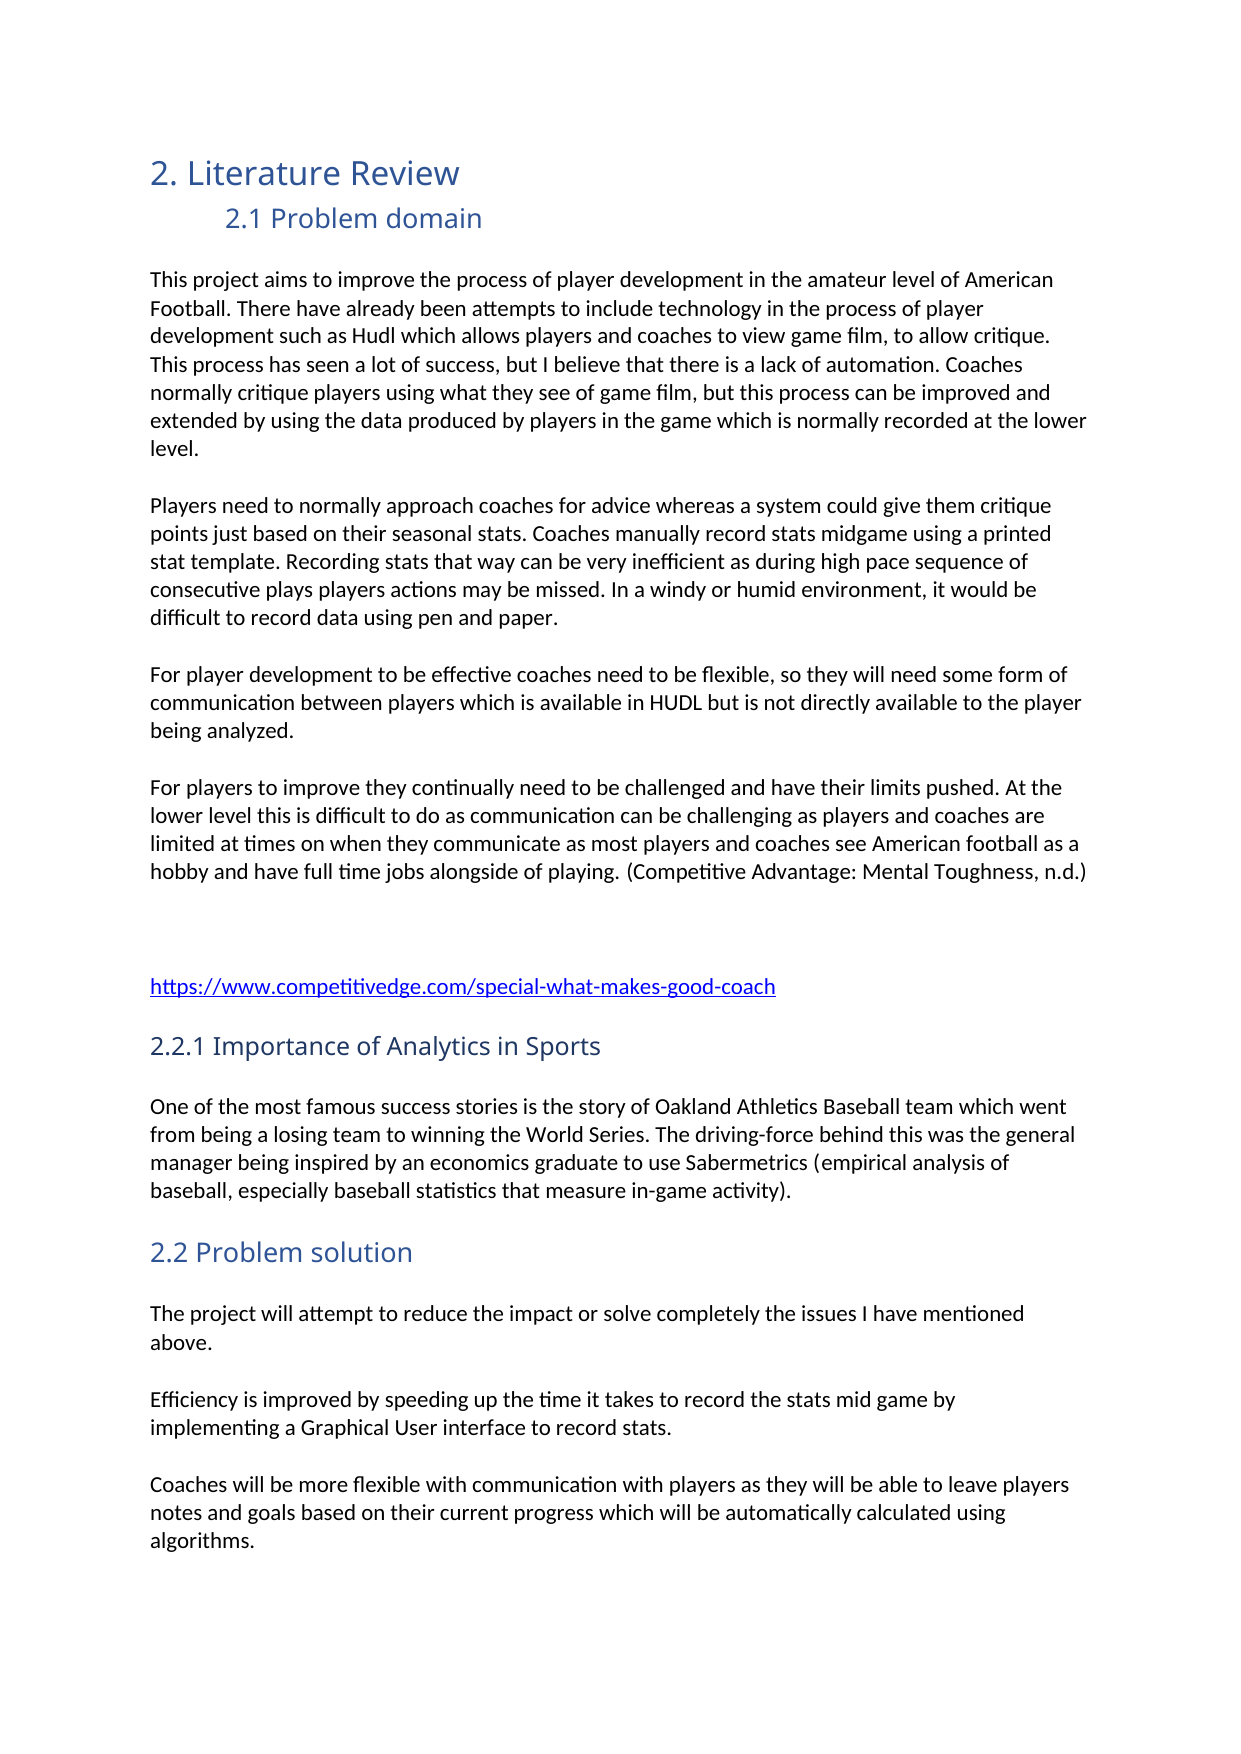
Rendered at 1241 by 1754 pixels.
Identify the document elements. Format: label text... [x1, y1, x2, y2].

text Coaches will be more flexible with communication with players as they will be able to leave players notes and goals based on their current progress which will be automatically calculated using algorithms. [150, 1470, 1090, 1554]
text Players need to normally approach coaches for advice whereas a system could give them critique points just based on their seasonal stats. Coaches manually record stats midgame using a printed stat template. Recording stats that way can be very inefficient as during high pace sequence of consecutive plays players actions may be missed. In a windy or humid environment, it would be difficult to record data using pen and paper. [150, 491, 1090, 631]
subtitle 2. Literature Review [150, 150, 1090, 195]
text For player development to be effective coaches need to be flexible, so they will need some form of communication between players which is available in HUDL but is not directly available to the player being analyzed. [150, 660, 1090, 744]
text Efficiency is improved by speeding up the time it takes to record the stats mid game by implementing a Graphical User interface to record stats. [150, 1385, 1090, 1441]
text The project will attempt to reduce the impact or solve completely the issues I have mentioned above. [150, 1299, 1090, 1356]
text One of the most famous success stories is the story of Oakland Athletics Baseball team which went from being a losing team to winning the World Series. The driving-force behind this was the general manager being inspired by an economics graduate to use Sabermetrics (empirical analysis of baseball, especially baseball statistics that measure in-game activity). [150, 1092, 1090, 1204]
subtitle 2.1 Problem domain [150, 199, 1090, 236]
subtitle 2.2.1 Importance of Analytics in Sports [150, 1029, 1090, 1063]
subtitle 2.2 Problem solution [150, 1233, 1090, 1270]
text https://www.competitivedge.com/special-what-makes-good-coach [150, 972, 1090, 1000]
text This project aims to improve the process of player development in the amateur level of American Football. There have already been attempts to include technology in the process of player development such as Hudl which allows players and coaches to view game film, to allow critique. This process has seen a lot of success, but I believe that there is a lack of automation. Coaches normally critique players using what they see of game film, but this process can be improved and extended by using the data produced by players in the game which is normally recorded at the lower level. [150, 266, 1090, 462]
text For players to improve they continually need to be challenged and have their limits pushed. At the lower level this is difficult to do as communication can be challenging as players and coaches are limited at times on when they communicate as most players and coaches see American football as a hobby and have full time jobs alongside of playing. (Competitive Advantage: Mental Toughness, n.d.) [150, 773, 1090, 886]
